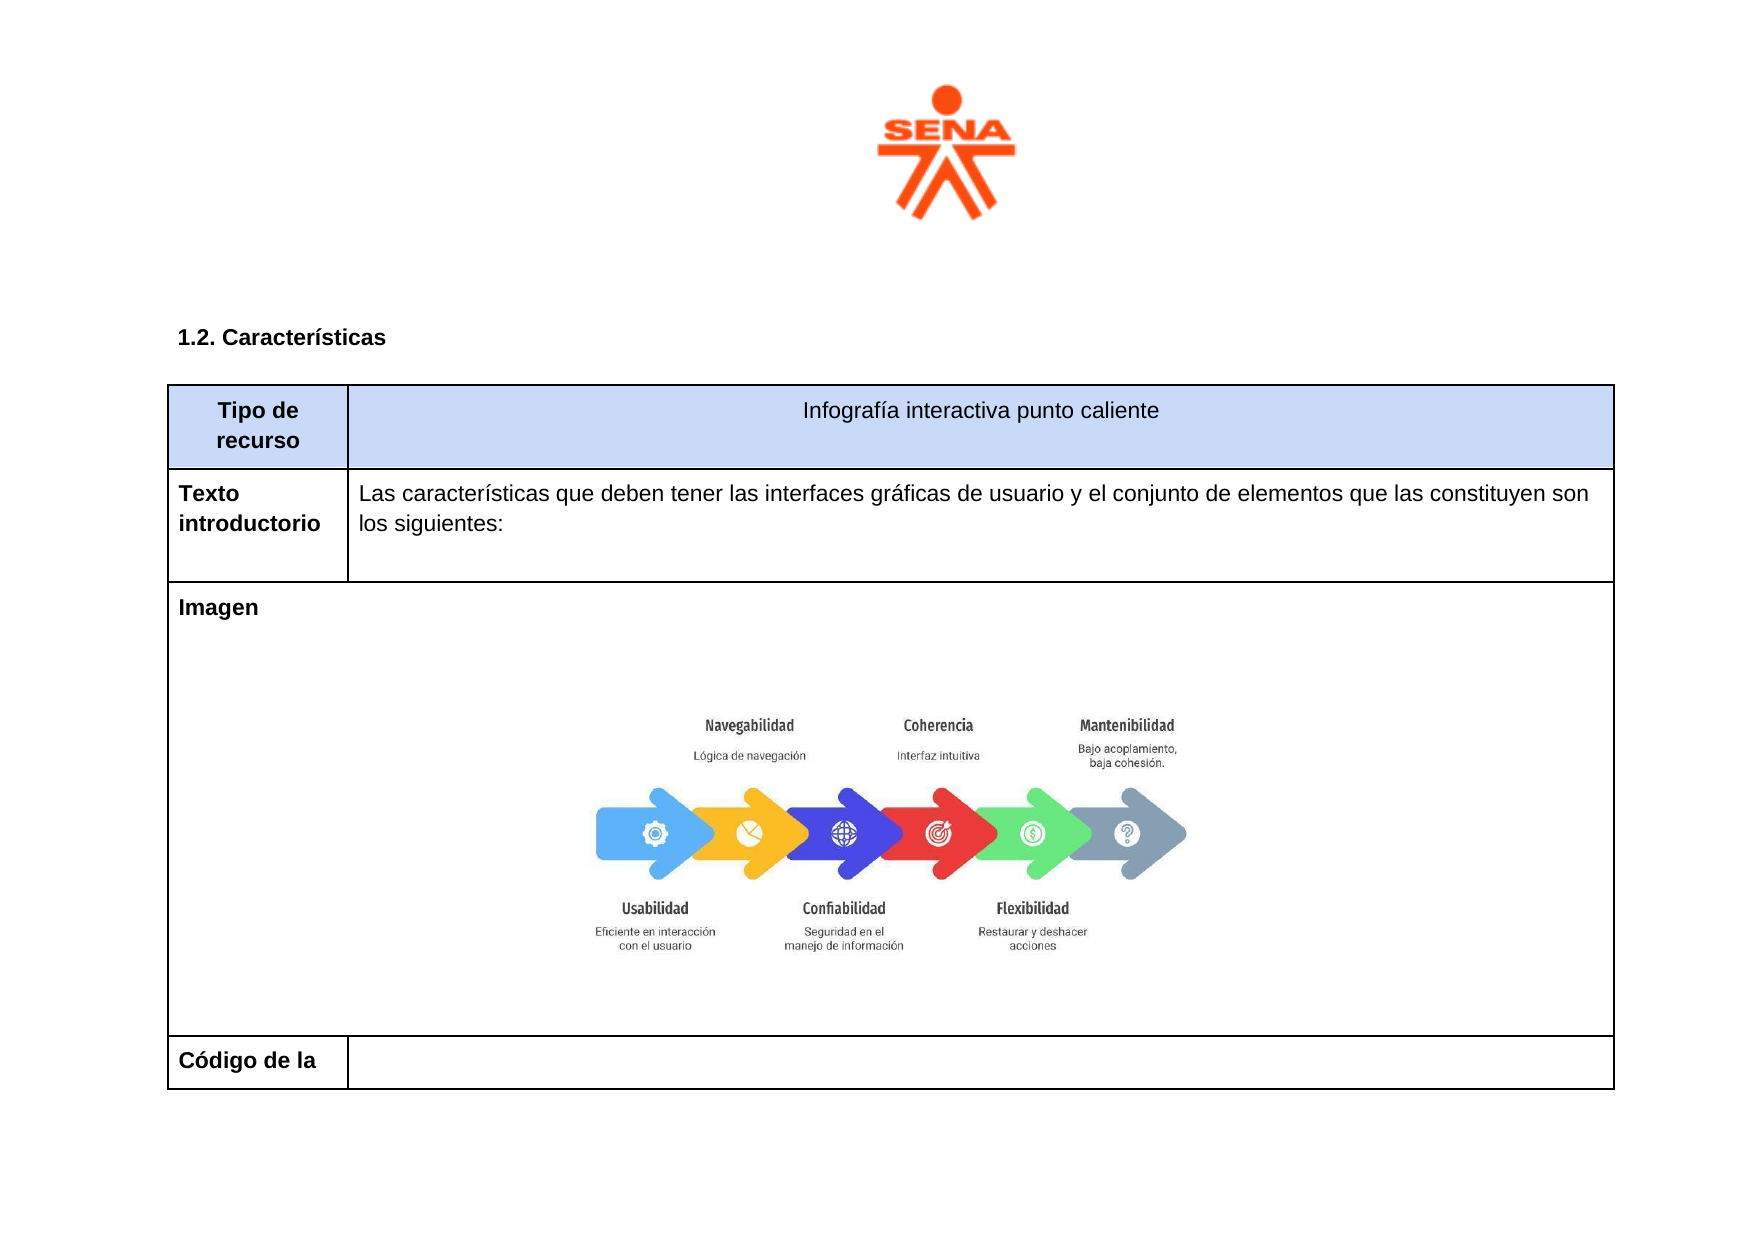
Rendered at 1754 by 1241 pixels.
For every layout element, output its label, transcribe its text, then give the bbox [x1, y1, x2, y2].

table_cell Imagen [169, 583, 1613, 1034]
table_cell Las características que deben tener las interfaces gráficas de usuario y el conjunto de elementos que las constituyen son los siguientes: [349, 470, 1613, 581]
table_cell Texto introductorio [169, 470, 347, 581]
table_header Infografía interactiva punto caliente [349, 386, 1613, 467]
picture [542, 623, 1240, 1016]
text 1.2. Características [177, 324, 1577, 350]
table_cell [349, 1037, 1613, 1088]
table_header Tipo de recurso [169, 386, 347, 467]
table_cell Código de la imagen [169, 1037, 347, 1088]
picture [865, 75, 1026, 228]
